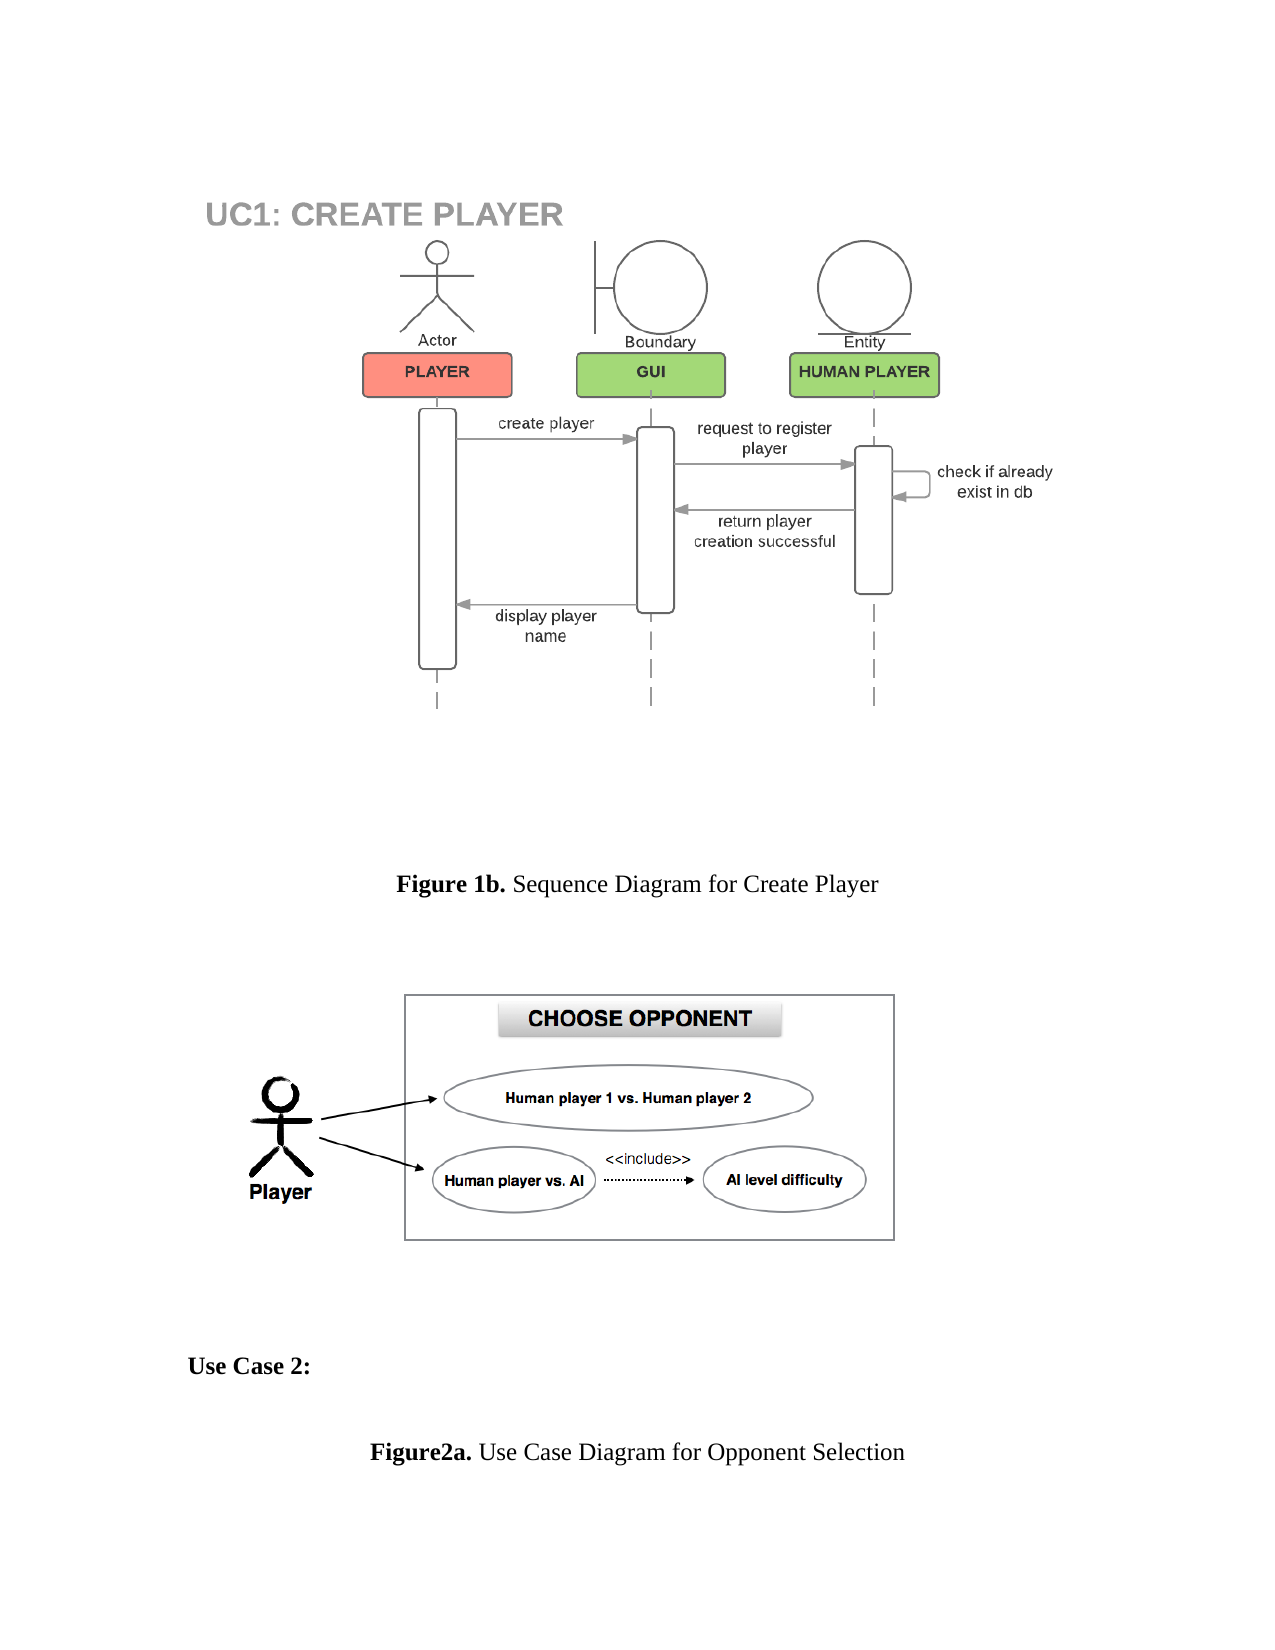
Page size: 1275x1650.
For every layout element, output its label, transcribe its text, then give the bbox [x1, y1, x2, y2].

text Use Case 2: [187, 1351, 1087, 1380]
picture [188, 187, 1083, 708]
text Figure 1b. Sequence Diagram for Create Player [187, 869, 1087, 898]
picture [156, 958, 1037, 1269]
text Figure2a. Use Case Diagram for Opponent Selection [187, 1437, 1087, 1466]
